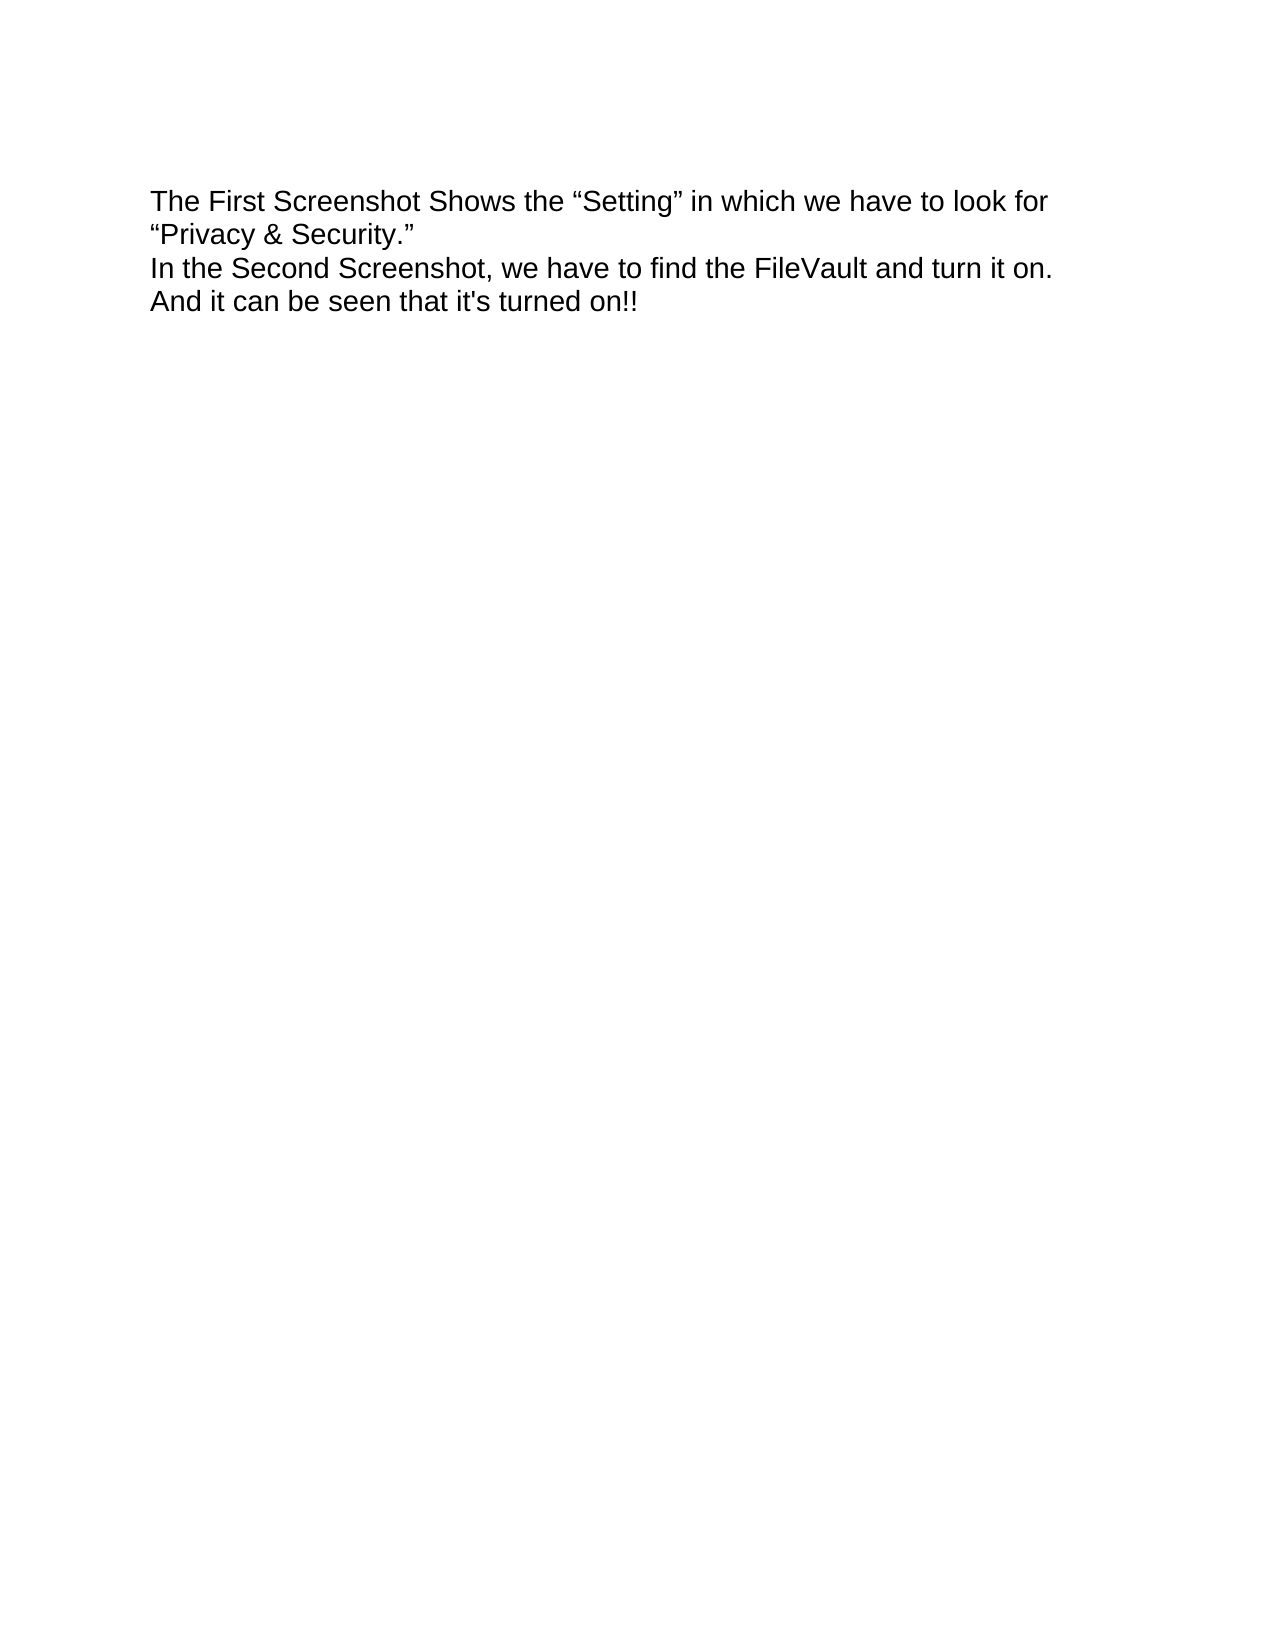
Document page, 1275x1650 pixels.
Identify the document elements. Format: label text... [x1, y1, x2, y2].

text And it can be seen that it's turned on!! [150, 284, 1125, 318]
text The First Screenshot Shows the “Setting” in which we have to look for “Privacy & Security.” [150, 183, 1125, 251]
text In the Second Screenshot, we have to find the FileVault and turn it on. [150, 251, 1125, 284]
